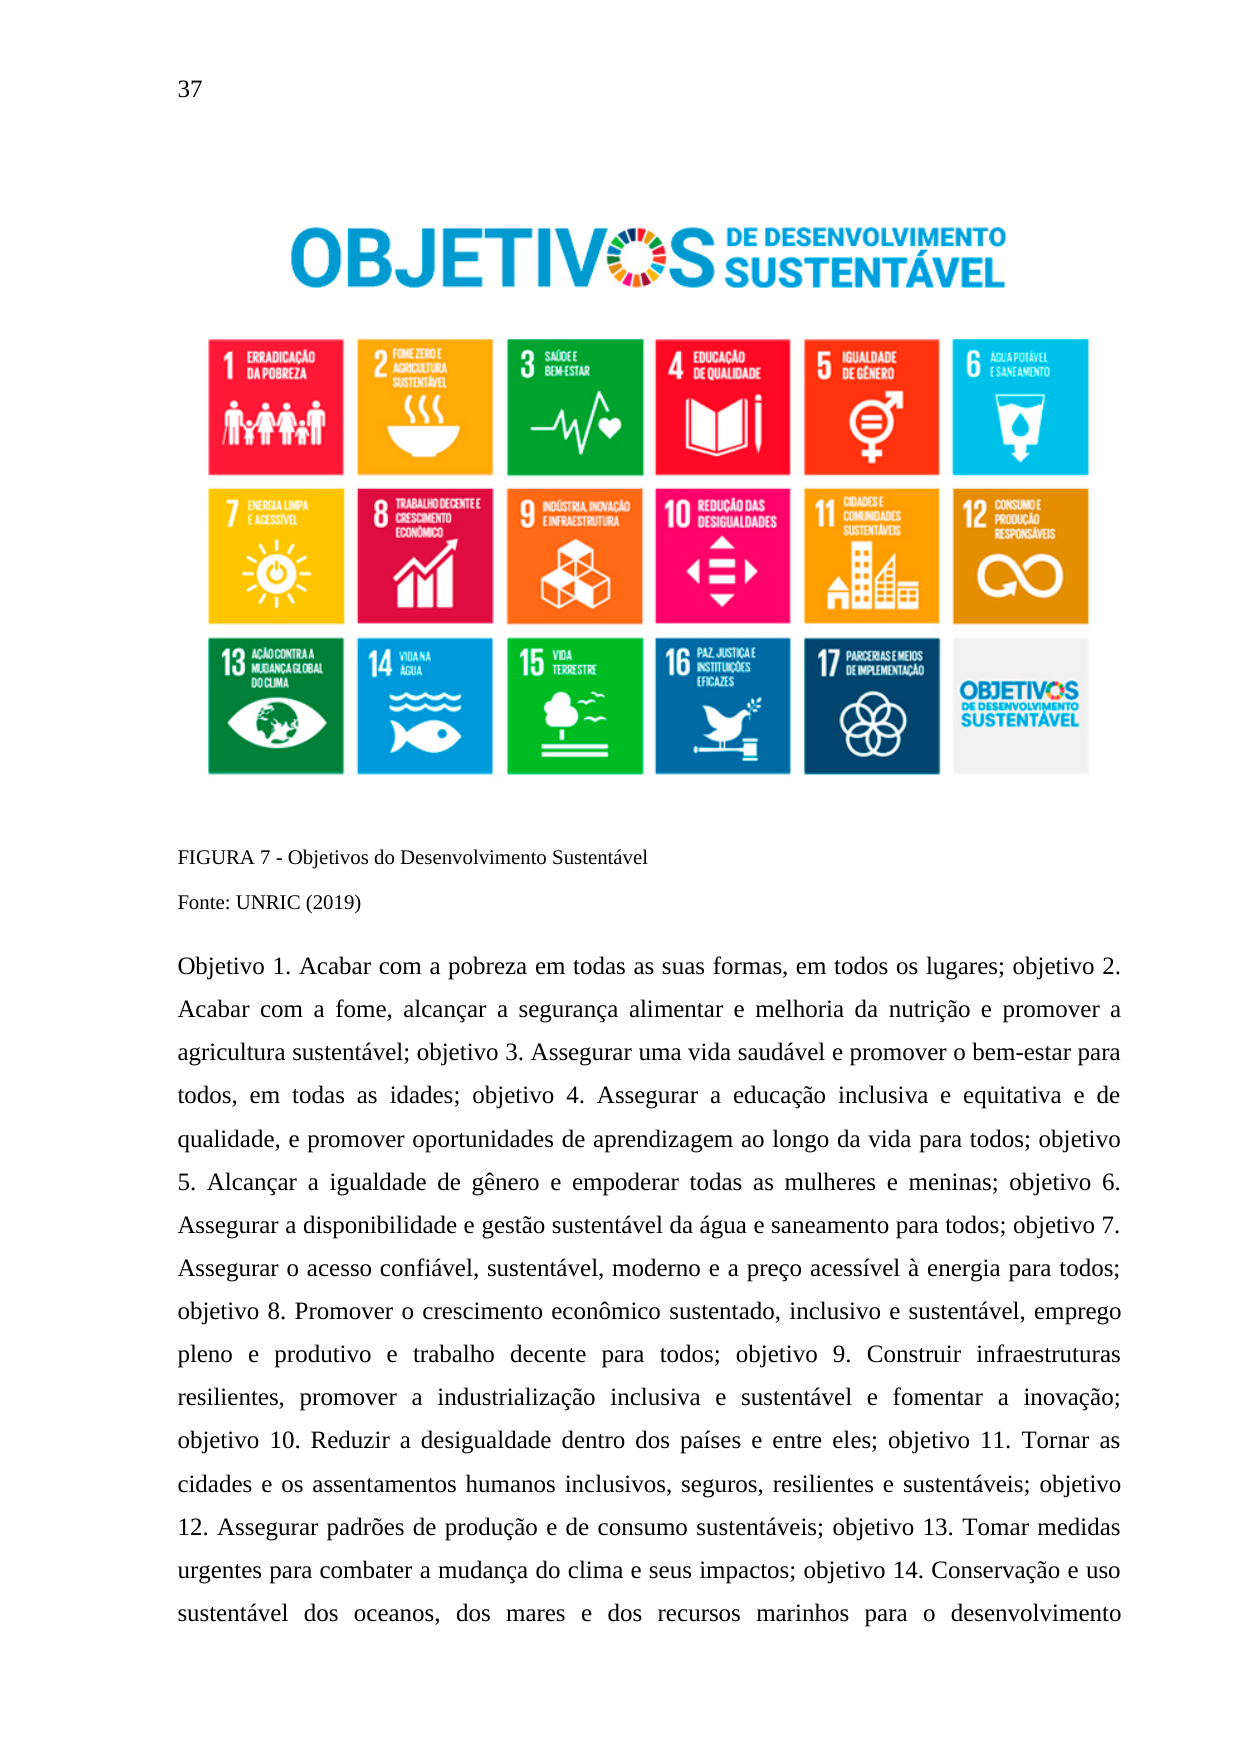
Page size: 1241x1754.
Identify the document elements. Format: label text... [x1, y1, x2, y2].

picture [177, 177, 1120, 806]
text Fonte: UNRIC (2019) [177, 890, 1122, 914]
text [177, 951, 1122, 1627]
text FIGURA 7 - Objetivos do Desenvolvimento Sustentável [177, 845, 1122, 869]
